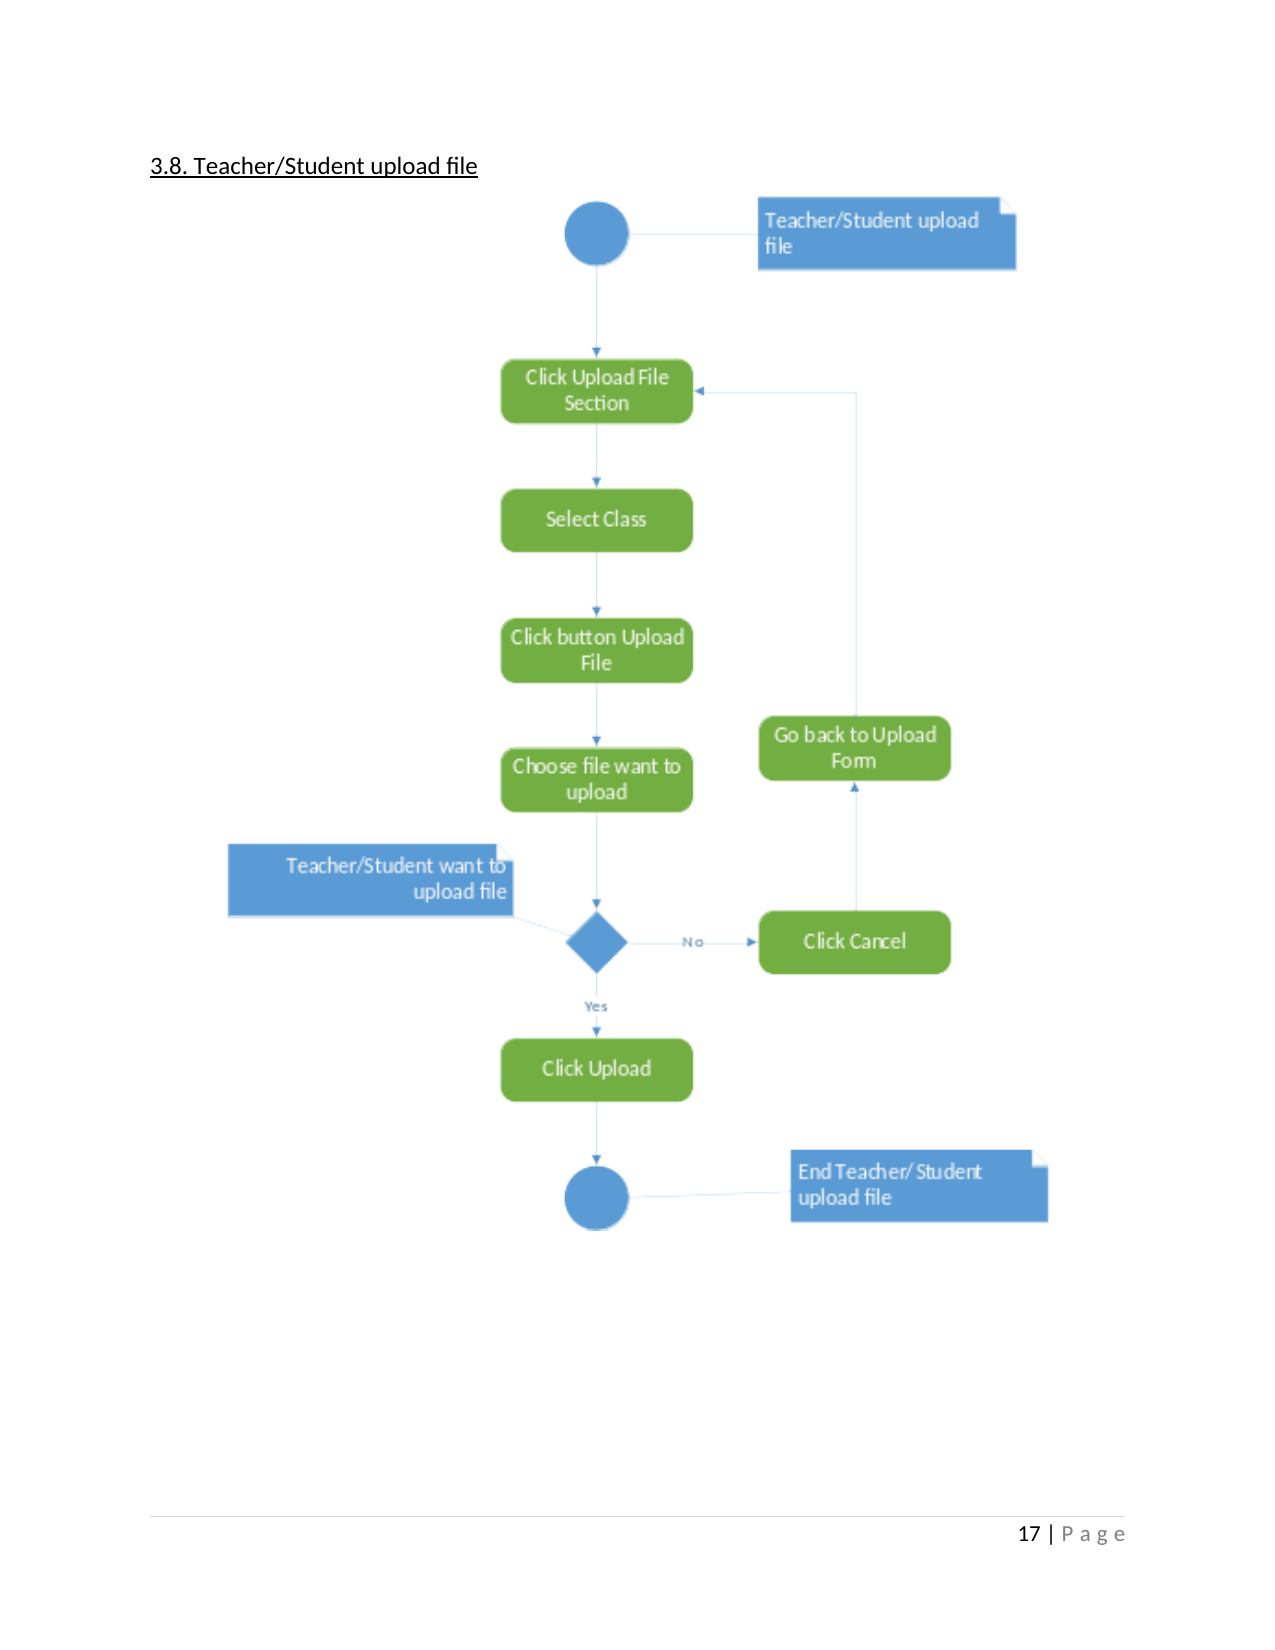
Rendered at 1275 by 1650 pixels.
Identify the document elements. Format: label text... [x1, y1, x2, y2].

subtitle 3.8. Teacher/Student upload file [150, 150, 1125, 181]
